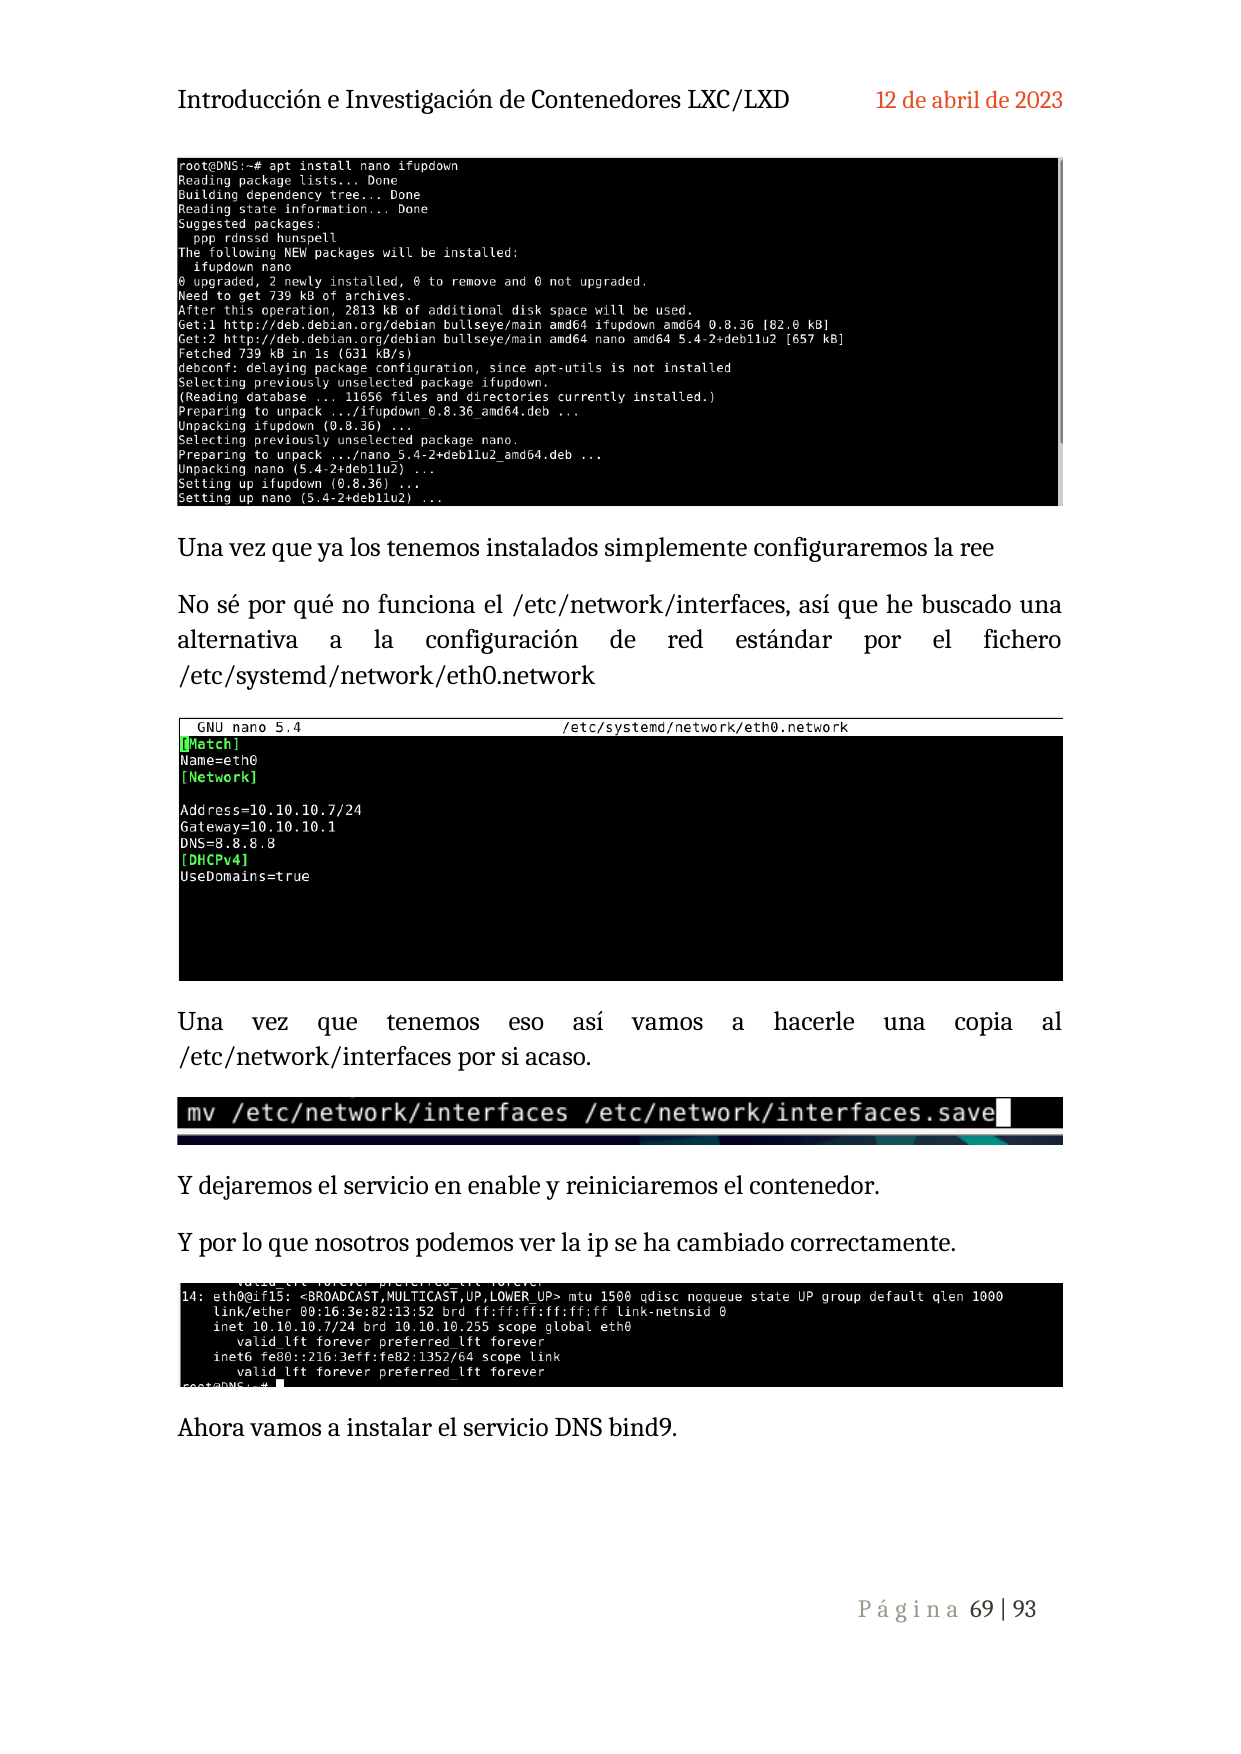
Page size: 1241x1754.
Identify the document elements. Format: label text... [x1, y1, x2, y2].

text Y dejaremos el servicio en enable y reiniciaremos el contenedor. [177, 1170, 1063, 1201]
picture [177, 1283, 1063, 1387]
text Y por lo que nosotros podemos ver la ip se ha cambiado correctamente. [177, 1227, 1063, 1258]
text Una vez que ya los tenemos instalados simplemente configuraremos la ree [177, 532, 1063, 563]
text No sé por qué no funciona el /etc/network/interfaces, así que he buscado una alternativa a la configuración de red estándar por el fichero /etc/systemd/network/eth0.network [177, 589, 1063, 691]
text Ahora vamos a instalar el servicio DNS bind9. [177, 1412, 1063, 1443]
picture [177, 156, 1063, 507]
text Una vez que tenemos eso así vamos a hacerle una copia al /etc/network/interfaces por si acaso. [177, 1006, 1063, 1072]
picture [177, 716, 1063, 981]
picture [177, 1097, 1063, 1145]
